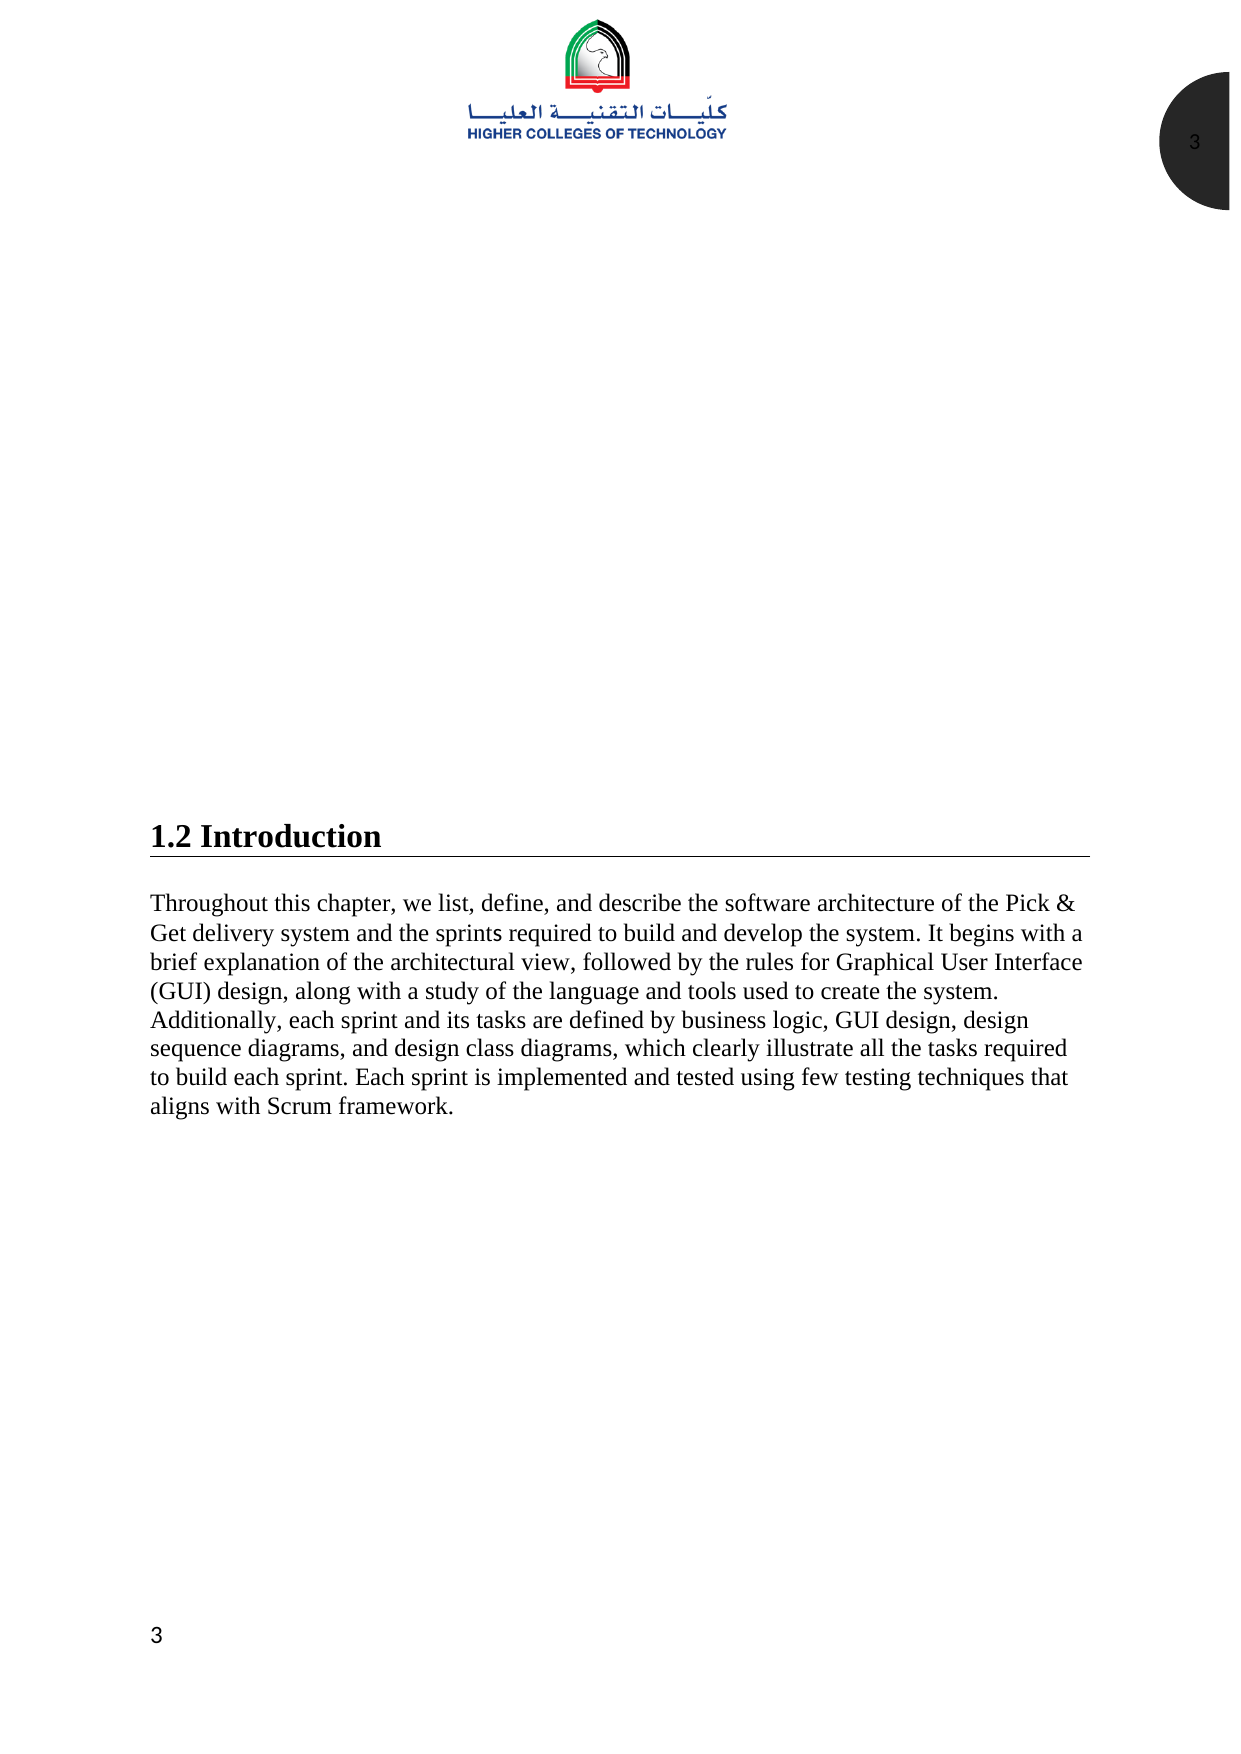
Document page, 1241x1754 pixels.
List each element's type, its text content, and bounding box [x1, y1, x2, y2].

picture [468, 19, 727, 139]
text Throughout this chapter, we list, define, and describe the software architecture of the Pick & Get delivery system and the sprints required to build and develop the system. It begins with a brief explanation of the architectural view, followed by the rules for Graphical User Interface (GUI) design, along with a study of the language and tools used to create the system. Additionally, each sprint and its tasks are defined by business logic, GUI design, design sequence diagrams, and design class diagrams, which clearly illustrate all the tasks required to build each sprint. Each sprint is implemented and tested using few testing techniques that aligns with Scrum framework. [150, 888, 1090, 1120]
subtitle 1.2 Introduction [150, 816, 1090, 856]
